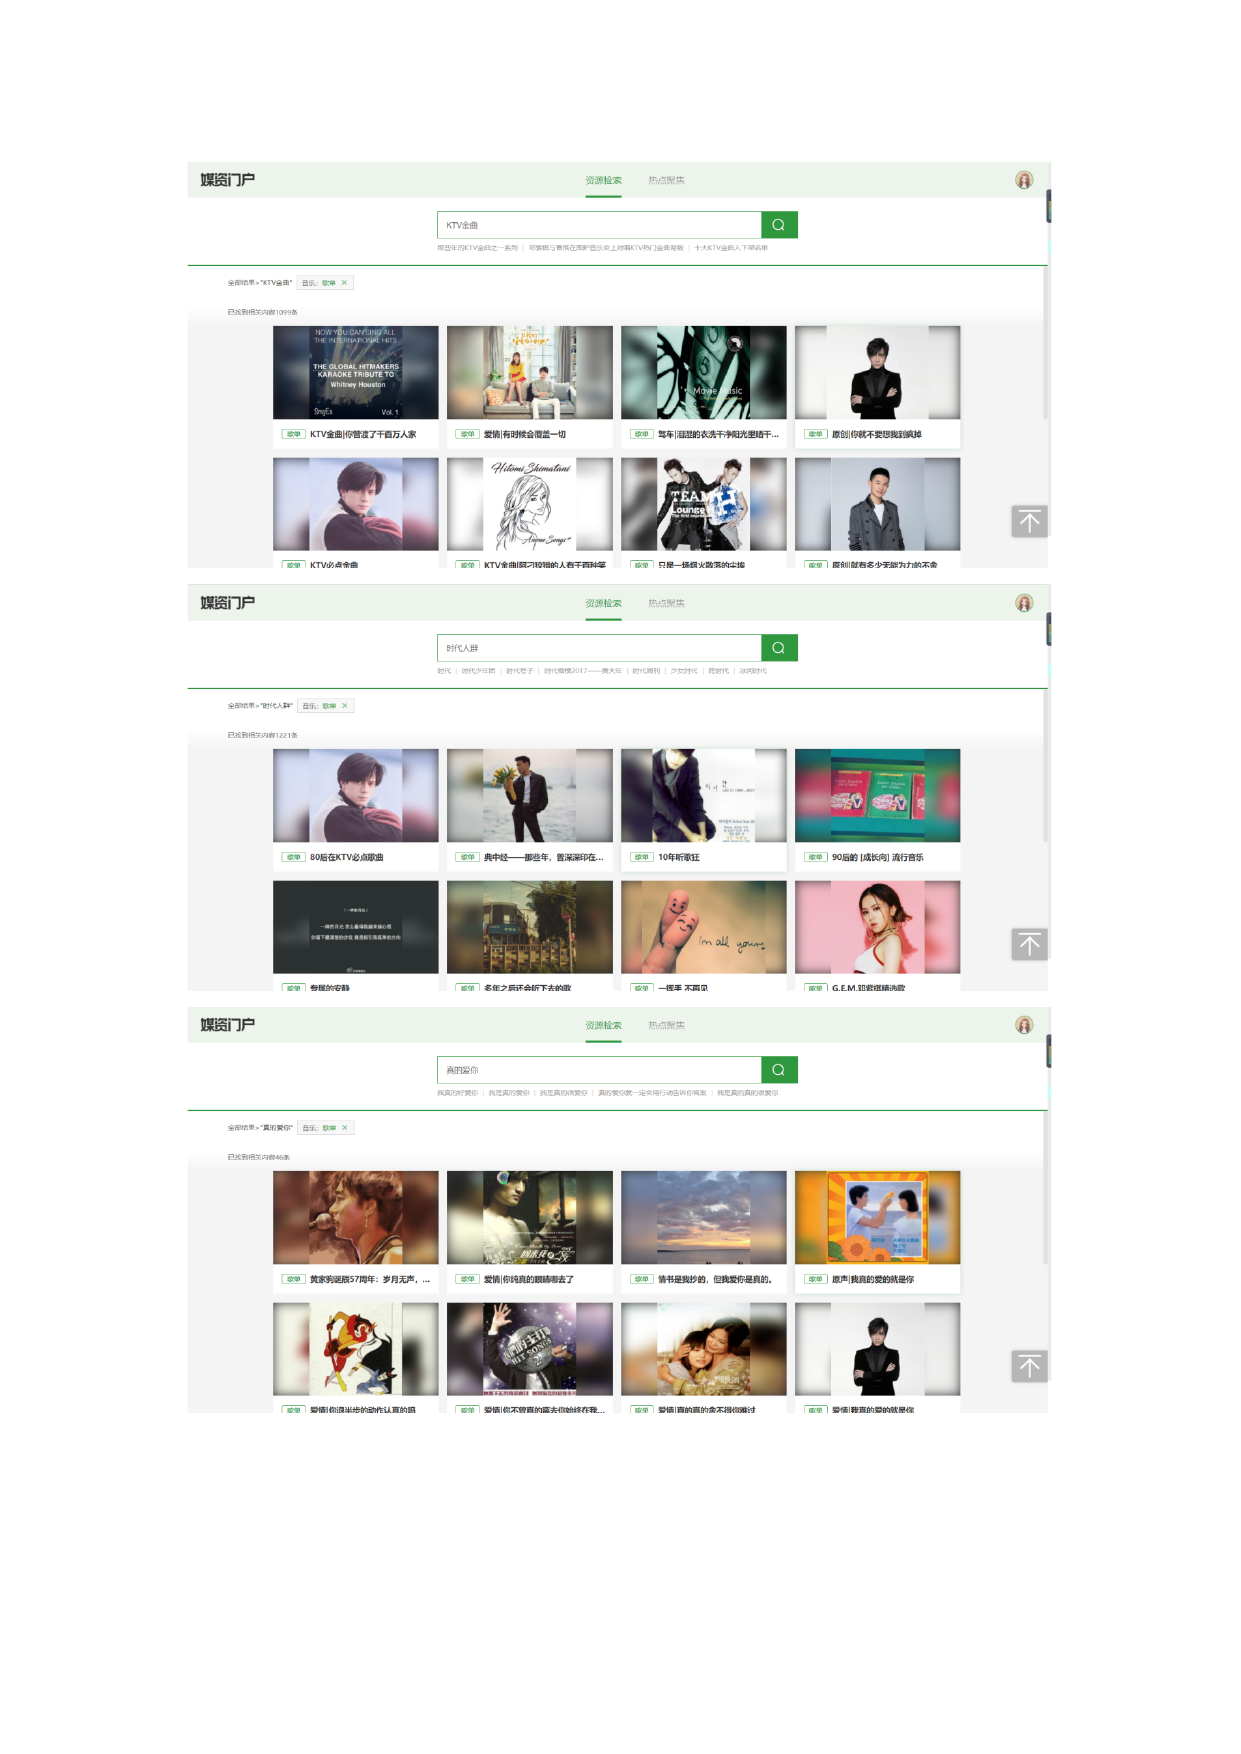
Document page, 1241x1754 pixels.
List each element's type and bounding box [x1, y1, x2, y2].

picture [187, 584, 1052, 991]
picture [187, 1007, 1052, 1413]
picture [187, 162, 1052, 568]
